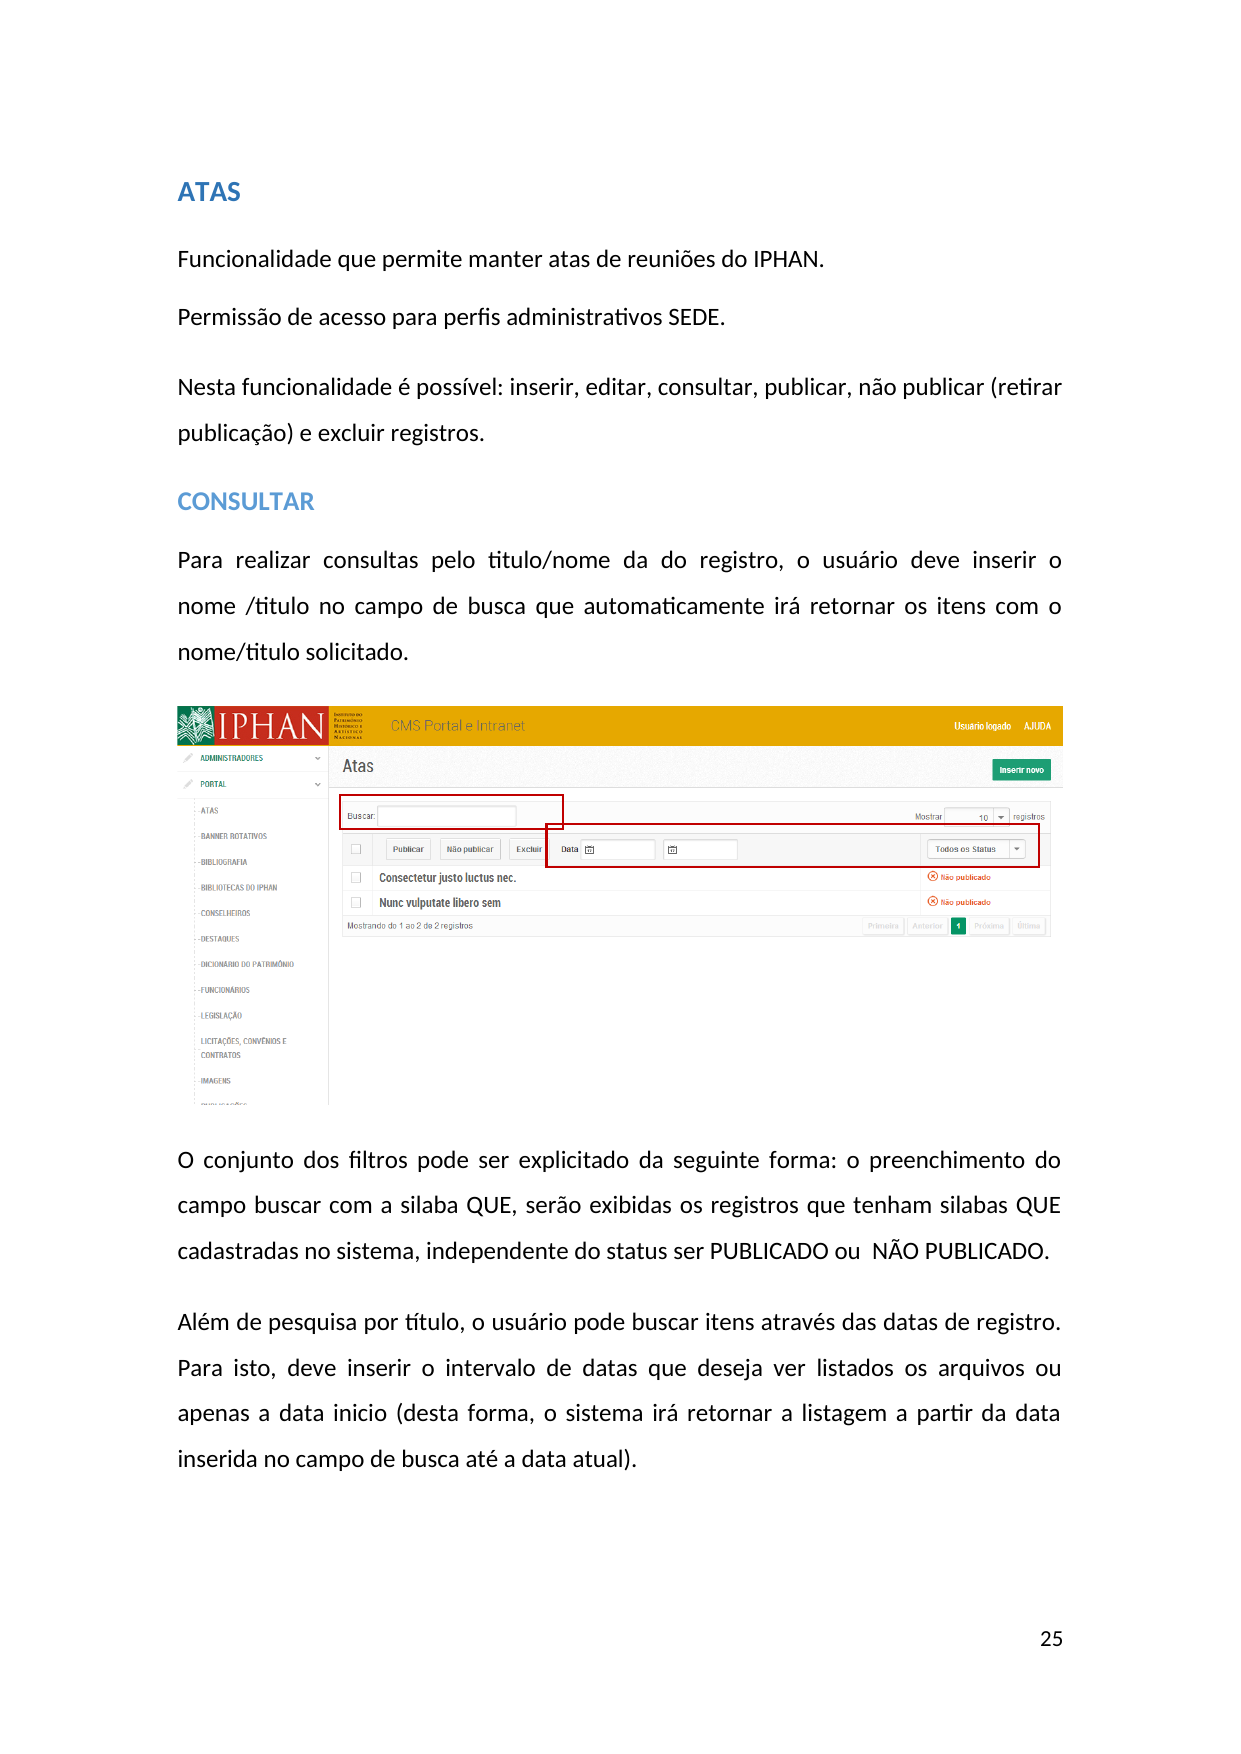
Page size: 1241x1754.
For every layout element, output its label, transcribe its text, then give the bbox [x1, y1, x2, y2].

text Permissão de acesso para perfis administrativos SEDE. [177, 301, 1063, 331]
picture [177, 706, 1063, 1105]
subtitle CONSULTAR [177, 484, 1063, 517]
text Funcionalidade que permite manter atas de reuniões do IPHAN. [177, 243, 1063, 273]
text Nesta funcionalidade é possível: inserir, editar, consultar, publicar, não publicar (retirar publicação) e excluir registros. [177, 371, 1063, 448]
subtitle ATAS [177, 173, 1063, 208]
text Além de pesquisa por título, o usuário pode buscar itens através das datas de registro. Para isto, deve inserir o intervalo de datas que deseja ver listados os arquivos ou apenas a data inicio (desta forma, o sistema irá retornar a listagem a partir da data inserida no campo de busca até a data atual). [177, 1306, 1063, 1474]
text O conjunto dos filtros pode ser explicitado da seguinte forma: o preenchimento do campo buscar com a silaba QUE, serão exibidas os registros que tenham silabas QUE cadastradas no sistema, independente do status ser PUBLICADO ou NÃO PUBLICADO. [177, 1144, 1063, 1266]
text Para realizar consultas pelo titulo/nome da do registro, o usuário deve inserir o nome /titulo no campo de busca que automaticamente irá retornar os itens com o nome/titulo solicitado. [177, 544, 1063, 666]
